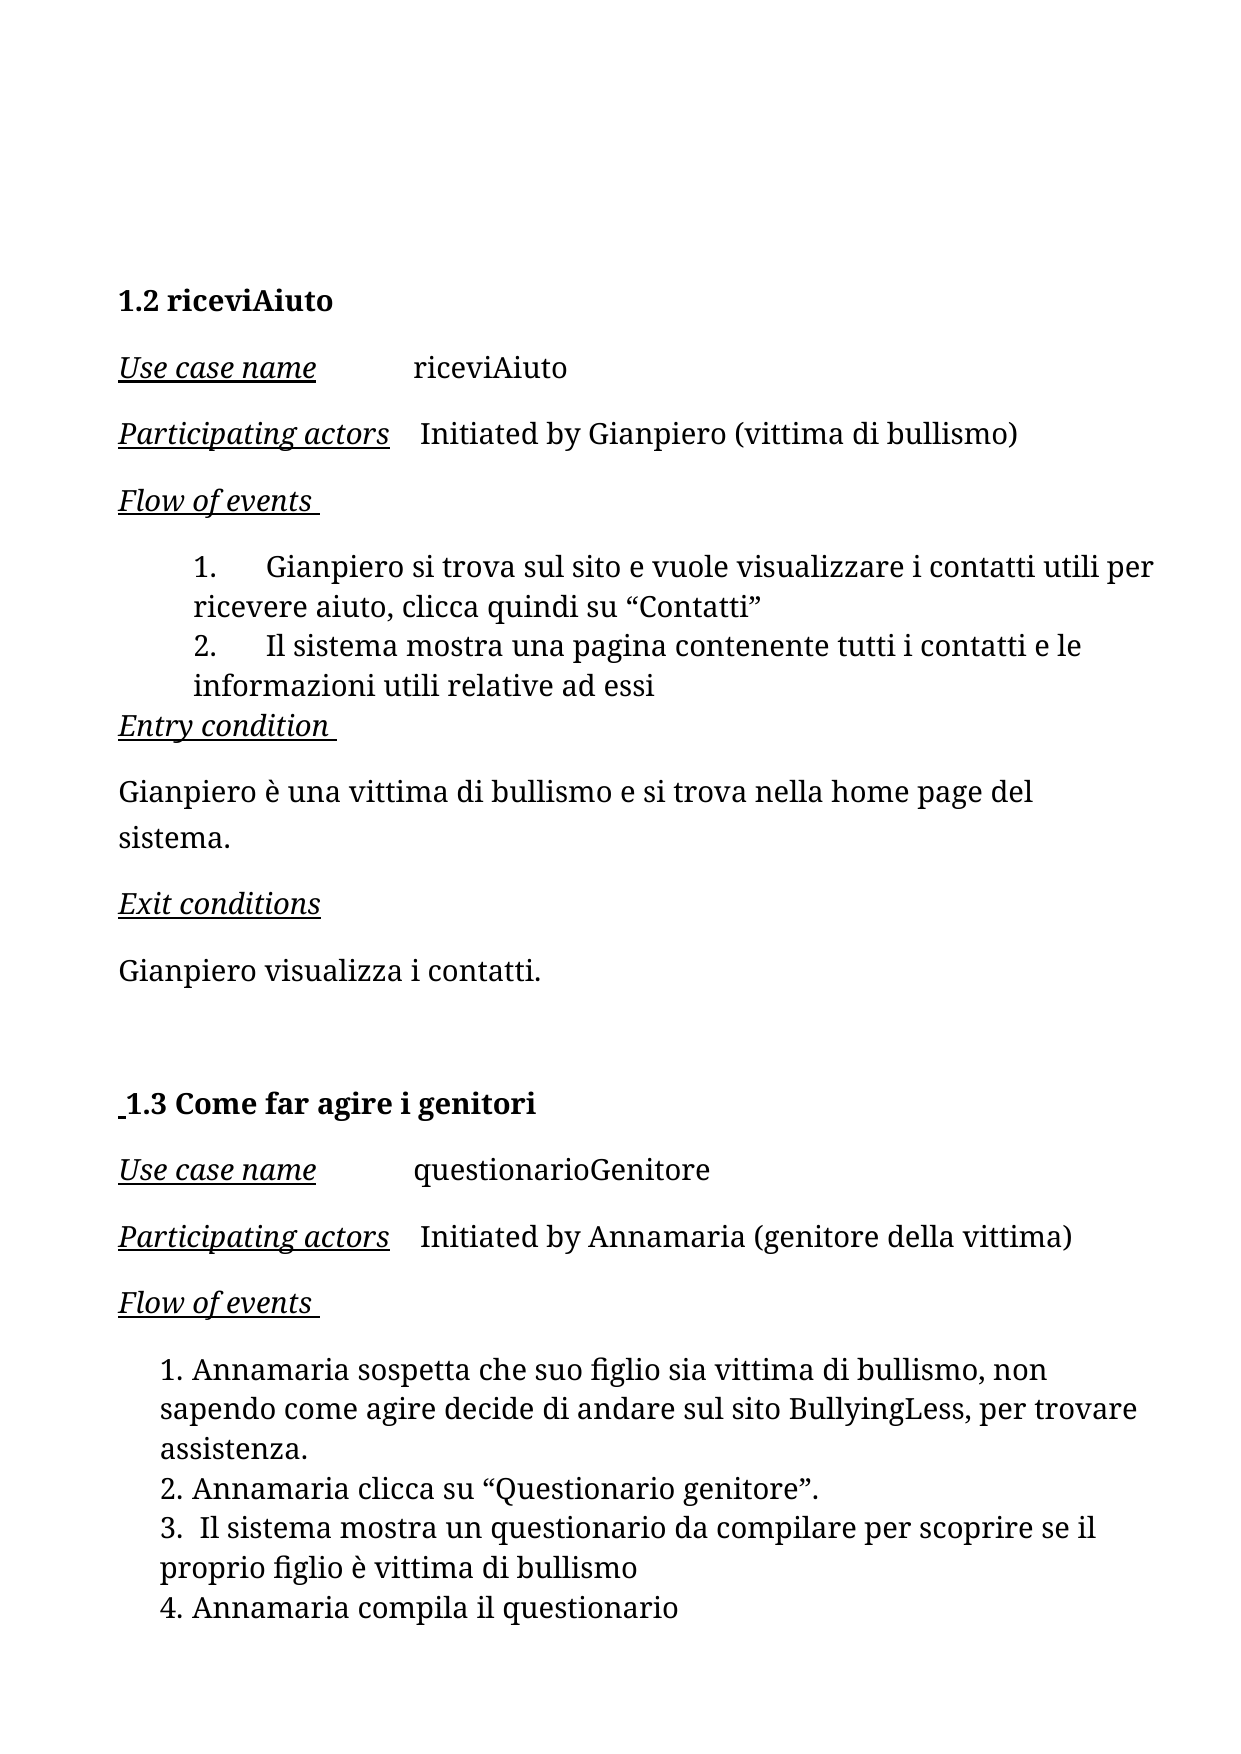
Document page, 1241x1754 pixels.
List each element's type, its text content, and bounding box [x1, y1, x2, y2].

text Use case name questionarioGenitore [118, 1149, 1122, 1189]
text 1.2 riceviAiuto [118, 281, 1122, 320]
text 1.3 Come far agire i genitori [118, 1083, 1122, 1123]
text Gianpiero è una vittima di bullismo e si trova nella home page del sistema. [118, 772, 1122, 857]
list Annamaria compila il questionario [159, 1587, 1169, 1627]
list Il sistema mostra un questionario da compilare per scoprire se il proprio figlio è vittima di bullismo [159, 1508, 1169, 1587]
list Annamaria sospetta che suo figlio sia vittima di bullismo, non sapendo come agire decide di andare sul sito BullyingLess, per trovare assistenza. [159, 1349, 1169, 1468]
text Participating actors Initiated by Gianpiero (vittima di bullismo) [118, 413, 1122, 453]
text Flow of events [118, 480, 1122, 519]
text Use case name riceviAiuto [118, 347, 1122, 387]
text Entry condition [118, 705, 1169, 745]
text Flow of events [118, 1282, 1122, 1322]
list Annamaria clicca su “Questionario genitore”. [159, 1468, 1169, 1508]
text Gianpiero visualizza i contatti. [118, 950, 1122, 990]
list Il sistema mostra una pagina contenente tutti i contatti e le informazioni utili relative ad essi [193, 626, 1169, 705]
text Participating actors Initiated by Annamaria (genitore della vittima) [118, 1216, 1122, 1256]
list Gianpiero si trova sul sito e vuole visualizzare i contatti utili per ricevere aiuto, clicca quindi su “Contatti” [193, 546, 1169, 626]
text Exit conditions [118, 884, 1122, 923]
